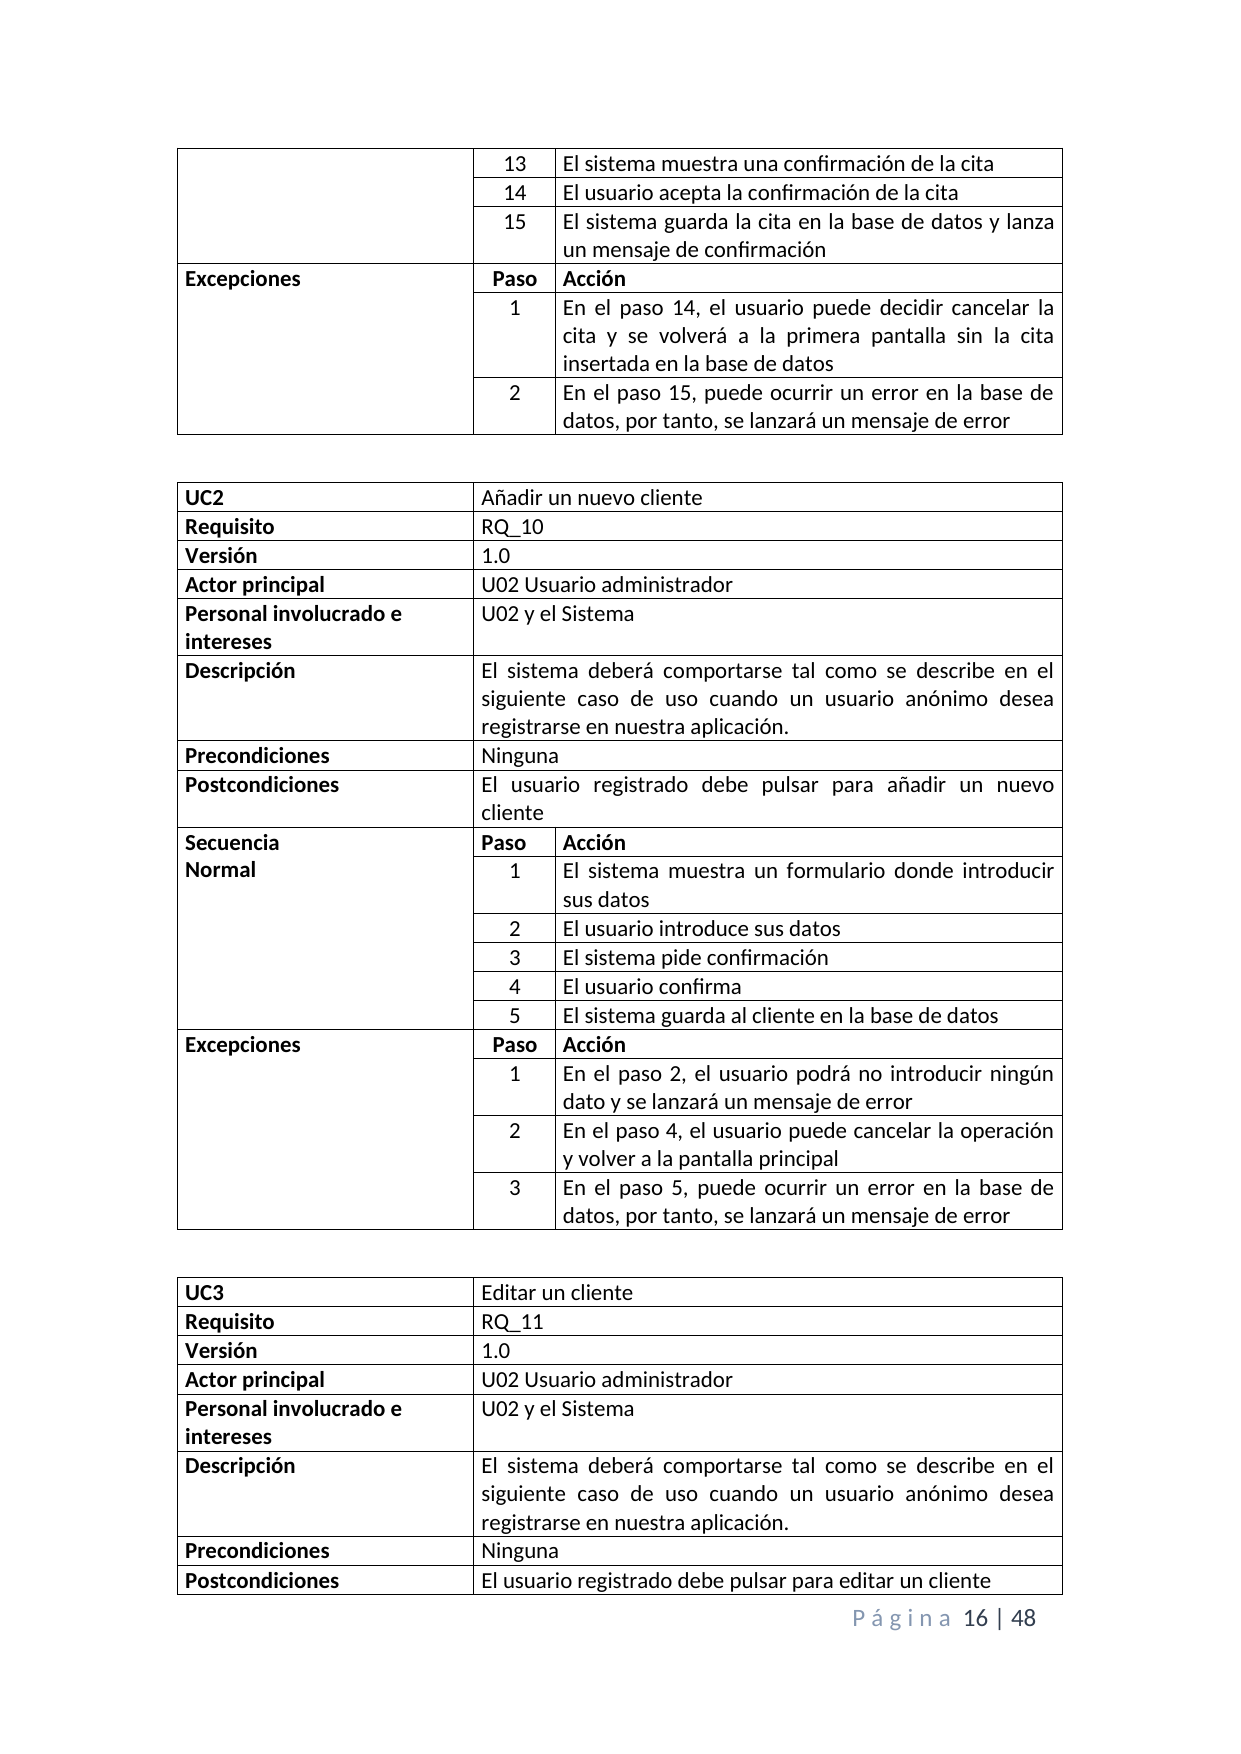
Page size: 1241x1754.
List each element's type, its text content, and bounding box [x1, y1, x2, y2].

table_cell Acción [556, 828, 1062, 856]
table_cell El usuario introduce sus datos [556, 914, 1062, 942]
table_cell Precondiciones [178, 1537, 473, 1565]
table_cell Excepciones [178, 1030, 473, 1229]
table_cell Paso [474, 264, 555, 292]
table_cell Descripción [178, 1452, 473, 1536]
table_cell U02 y el Sistema [474, 1395, 1062, 1451]
table_cell Ninguna [474, 1537, 1062, 1565]
table_cell En el paso 14, el usuario puede decidir cancelar la cita y se volverá a la primera pantalla sin la cita insertada en la base de datos [556, 293, 1062, 377]
table_cell Personal involucrado e intereses [178, 599, 473, 655]
table_cell Paso [474, 828, 555, 856]
table_cell El sistema muestra una confirmación de la cita [556, 149, 1062, 177]
table_cell Precondiciones [178, 741, 473, 769]
table_cell Actor principal [178, 1365, 473, 1393]
table_header UC3 [178, 1278, 473, 1306]
table_cell El sistema guarda al cliente en la base de datos [556, 1001, 1062, 1029]
table_cell 1 [474, 857, 555, 913]
table_cell Postcondiciones [178, 771, 473, 827]
table_cell El usuario registrado debe pulsar para añadir un nuevo cliente [474, 771, 1062, 827]
table_cell Requisito [178, 1307, 473, 1335]
table_cell Requisito [178, 512, 473, 540]
table_header UC2 [178, 483, 473, 511]
table_cell 5 [474, 1001, 555, 1029]
table_cell En el paso 2, el usuario podrá no introducir ningún dato y se lanzará un mensaje de error [556, 1059, 1062, 1115]
table_cell El sistema deberá comportarse tal como se describe en el siguiente caso de uso cuando un usuario anónimo desea registrarse en nuestra aplicación. [474, 656, 1062, 740]
table_cell 1 [474, 1059, 555, 1115]
table_cell 1.0 [474, 541, 1062, 569]
table_cell U02 Usuario administrador [474, 570, 1062, 598]
table_cell Versión [178, 1336, 473, 1364]
table_cell Descripción [178, 656, 473, 740]
table_cell 15 [474, 207, 555, 263]
table_cell Paso [474, 1030, 555, 1058]
table_cell Secuencia Normal [178, 828, 473, 1029]
table_cell El usuario registrado debe pulsar para editar un cliente [474, 1566, 1062, 1594]
table_cell Acción [556, 264, 1062, 292]
table_cell Versión [178, 541, 473, 569]
table_cell El sistema deberá comportarse tal como se describe en el siguiente caso de uso cuando un usuario anónimo desea registrarse en nuestra aplicación. [474, 1452, 1062, 1536]
table_cell 14 [474, 178, 555, 206]
table_cell Actor principal [178, 570, 473, 598]
table_cell RQ_11 [474, 1307, 1062, 1335]
table_cell El usuario confirma [556, 972, 1062, 1000]
table_cell 3 [474, 943, 555, 971]
table_cell Personal involucrado e intereses [178, 1395, 473, 1451]
table_cell El sistema muestra un formulario donde introducir sus datos [556, 857, 1062, 913]
table_header Editar un cliente [474, 1278, 1062, 1306]
table_cell El usuario acepta la confirmación de la cita [556, 178, 1062, 206]
table_cell Acción [556, 1030, 1062, 1058]
table_cell En el paso 5, puede ocurrir un error en la base de datos, por tanto, se lanzará un mensaje de error [556, 1173, 1062, 1229]
table_cell 1.0 [474, 1336, 1062, 1364]
table_cell 3 [474, 1173, 555, 1229]
table_cell 2 [474, 914, 555, 942]
table_cell RQ_10 [474, 512, 1062, 540]
table_cell 1 [474, 293, 555, 377]
table_cell Ninguna [474, 741, 1062, 769]
table_cell 13 [474, 149, 555, 177]
table_cell Postcondiciones [178, 1566, 473, 1594]
table_cell U02 Usuario administrador [474, 1365, 1062, 1393]
table_header Añadir un nuevo cliente [474, 483, 1062, 511]
table_cell 2 [474, 378, 555, 434]
table_cell Excepciones [178, 264, 473, 434]
table_cell En el paso 4, el usuario puede cancelar la operación y volver a la pantalla principal [556, 1116, 1062, 1172]
table_cell 2 [474, 1116, 555, 1172]
table_cell U02 y el Sistema [474, 599, 1062, 655]
table_cell El sistema guarda la cita en la base de datos y lanza un mensaje de confirmación [556, 207, 1062, 263]
table_cell El sistema pide confirmación [556, 943, 1062, 971]
table_cell 4 [474, 972, 555, 1000]
table_cell En el paso 15, puede ocurrir un error en la base de datos, por tanto, se lanzará un mensaje de error [556, 378, 1062, 434]
